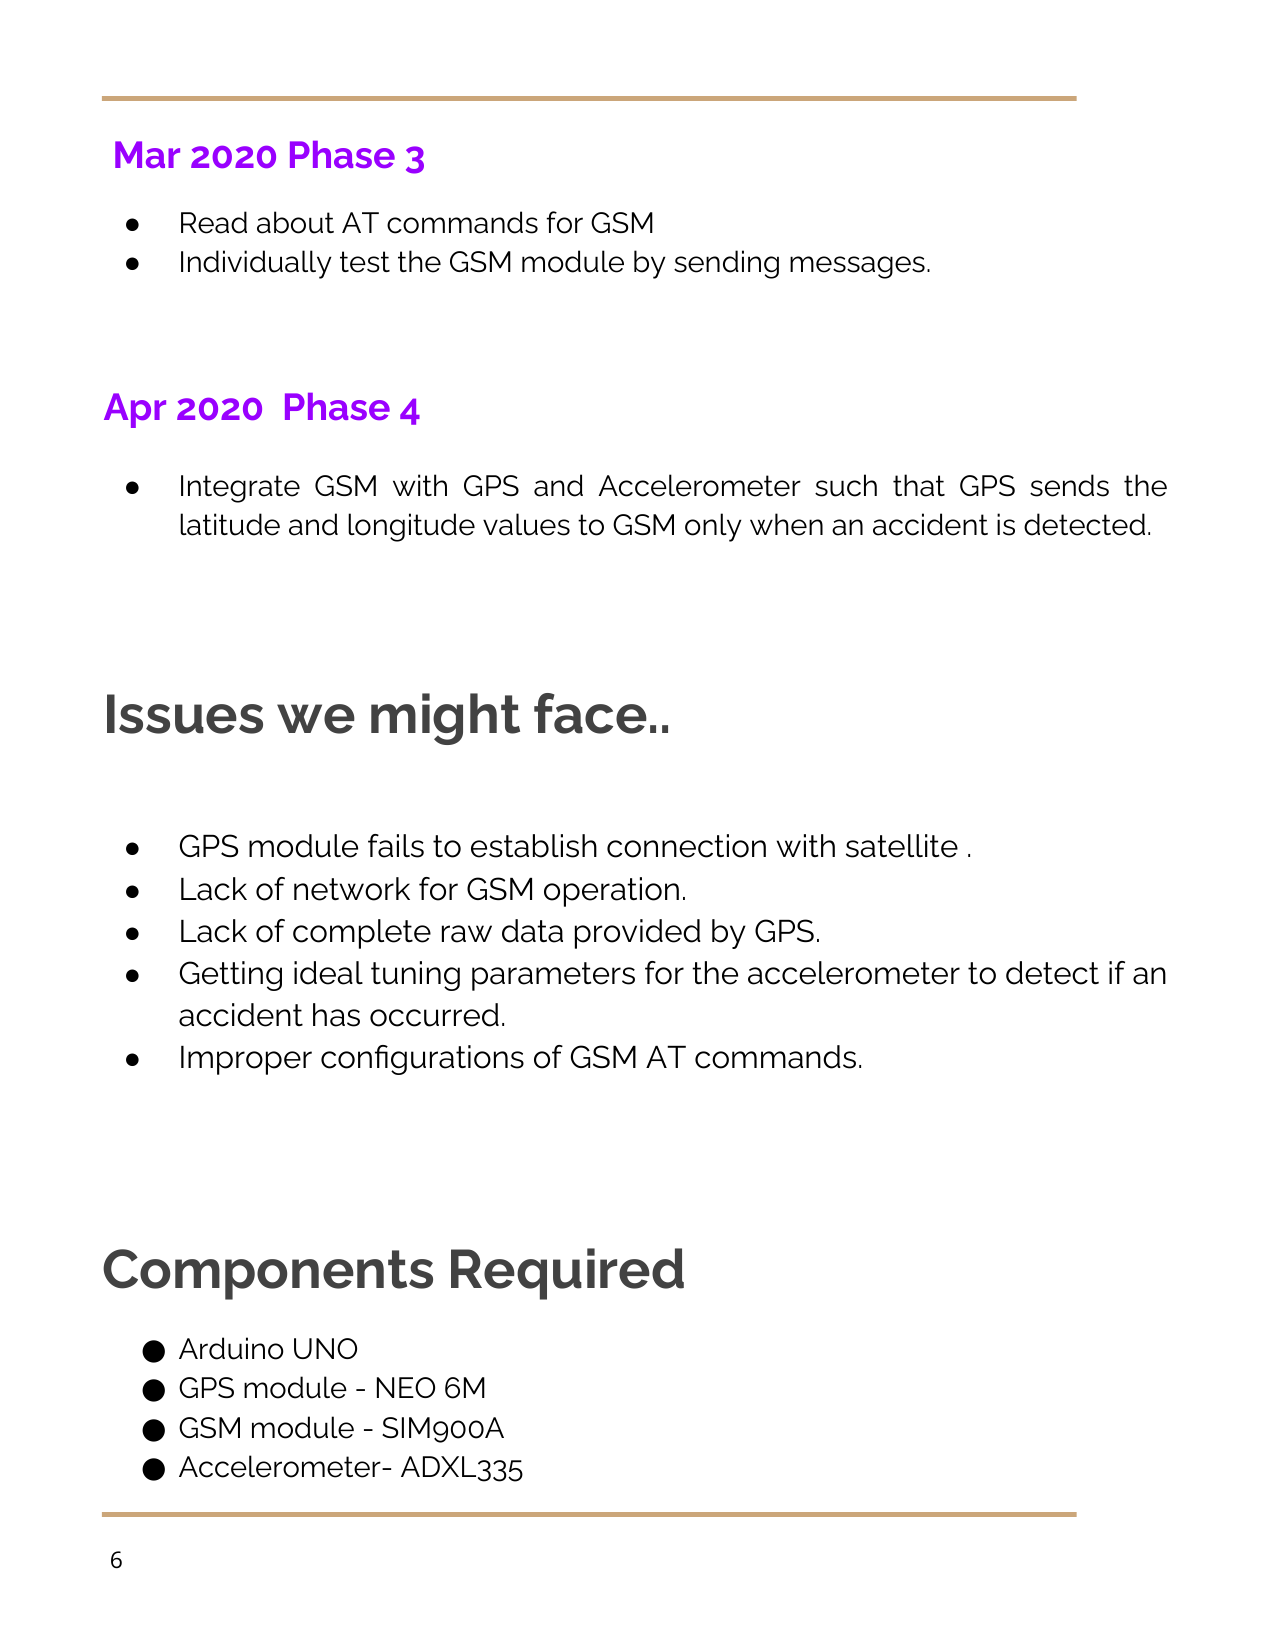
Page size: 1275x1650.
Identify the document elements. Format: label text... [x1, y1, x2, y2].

picture [101, 1512, 1077, 1517]
list Lack of network for GSM operation. [141, 871, 1169, 907]
list Lack of complete raw data provided by GPS. [141, 913, 1169, 949]
list GPS module fails to establish connection with satellite . [141, 828, 1169, 865]
text Mar 2020 Phase 3 [103, 133, 1169, 177]
text Issues we might face.. [103, 682, 1169, 746]
list Arduino UNO [141, 1332, 1169, 1366]
list Improper configurations of GSM AT commands. [141, 1039, 1169, 1076]
list GSM module - SIM900A [141, 1411, 1169, 1445]
list Accelerometer- ADXL335 [141, 1450, 1169, 1484]
list GPS module - NEO 6M [141, 1371, 1169, 1406]
picture [101, 96, 1077, 101]
list Integrate GSM with GPS and Accelerometer such that GPS sends the latitude and longitude values to GSM only when an accident is detected. [141, 469, 1169, 543]
list Individually test the GSM module by sending messages. [141, 245, 1169, 279]
text Apr 2020 Phase 4 [103, 385, 1169, 429]
list Getting ideal tuning parameters for the accelerometer to detect if an accident has occurred. [141, 955, 1169, 1033]
subtitle Components Required [102, 1238, 1169, 1302]
list Read about AT commands for GSM [141, 206, 1169, 240]
